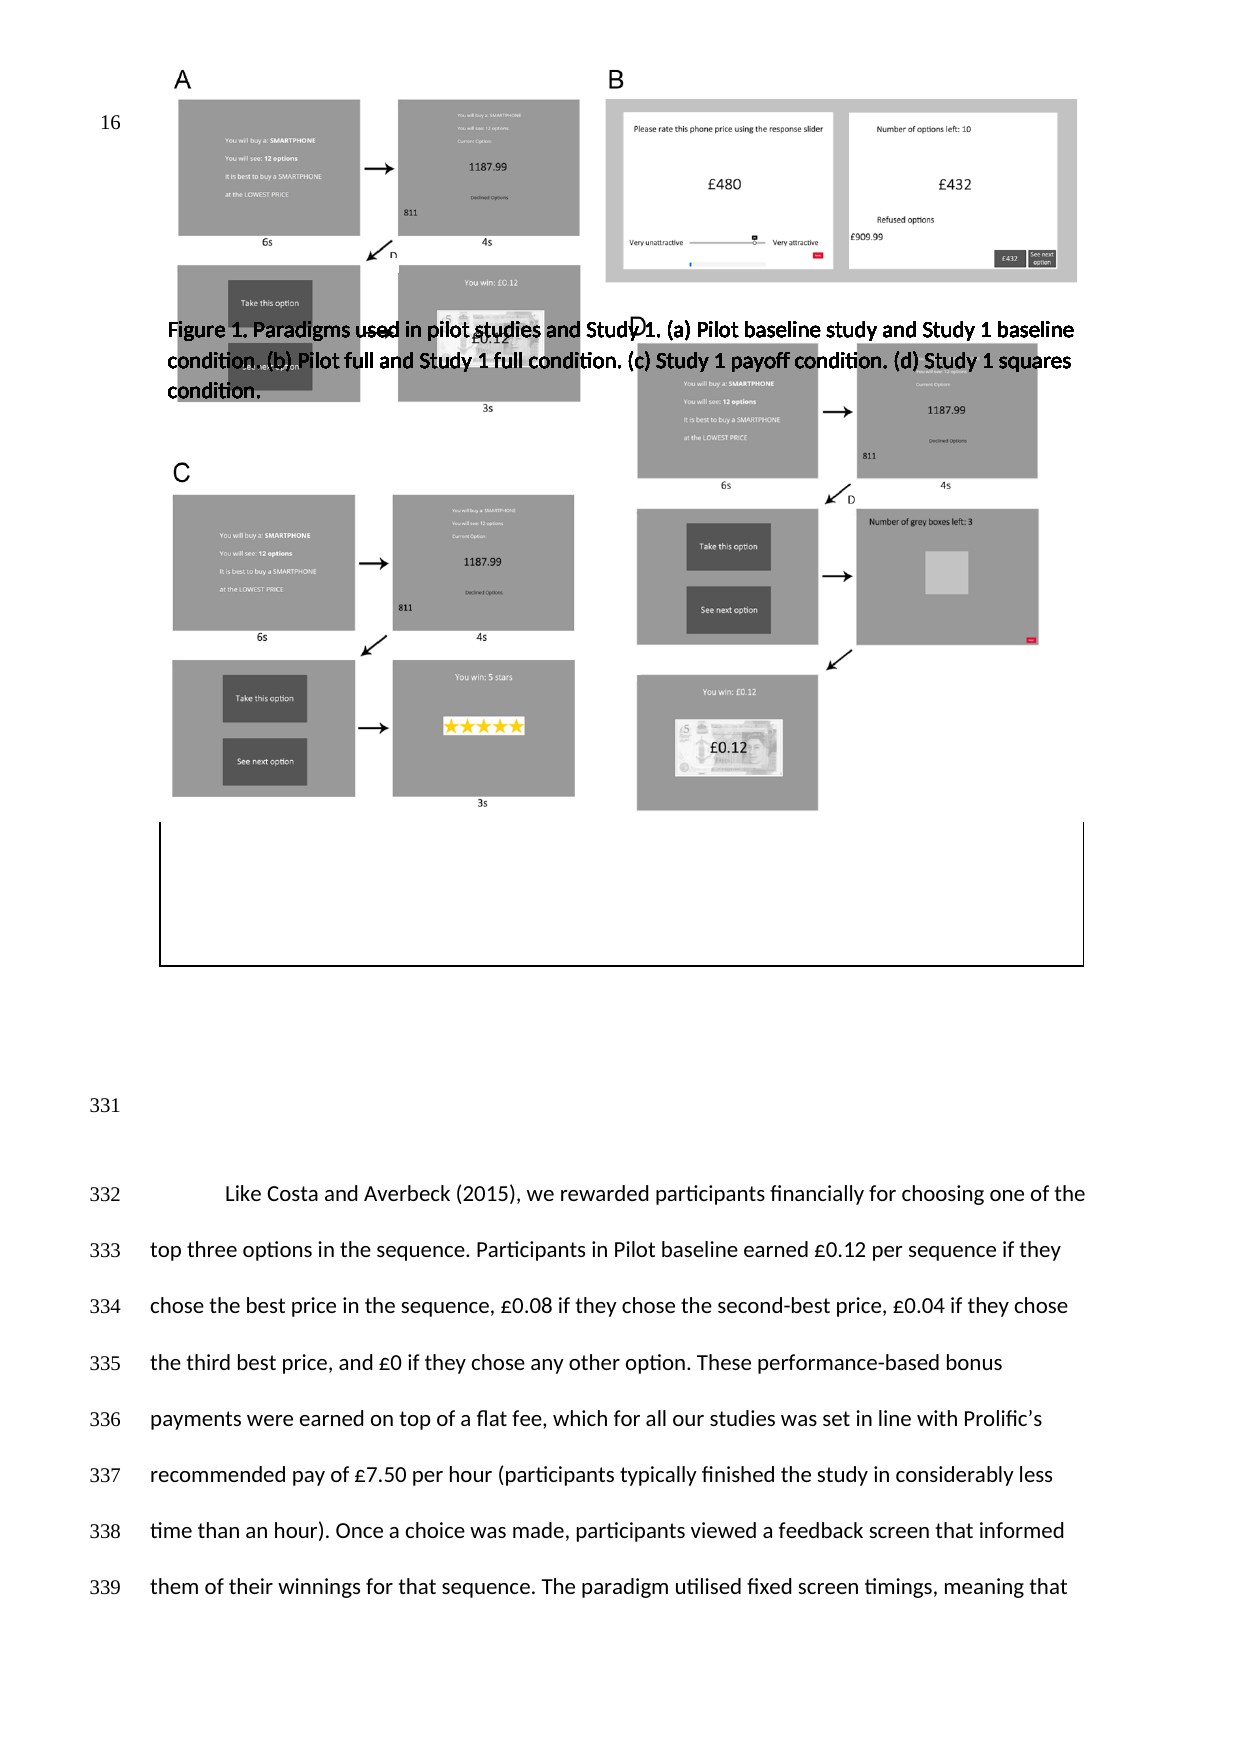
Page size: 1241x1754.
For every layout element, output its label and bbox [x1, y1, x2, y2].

text [150, 1179, 1090, 1600]
picture [149, 63, 1091, 822]
